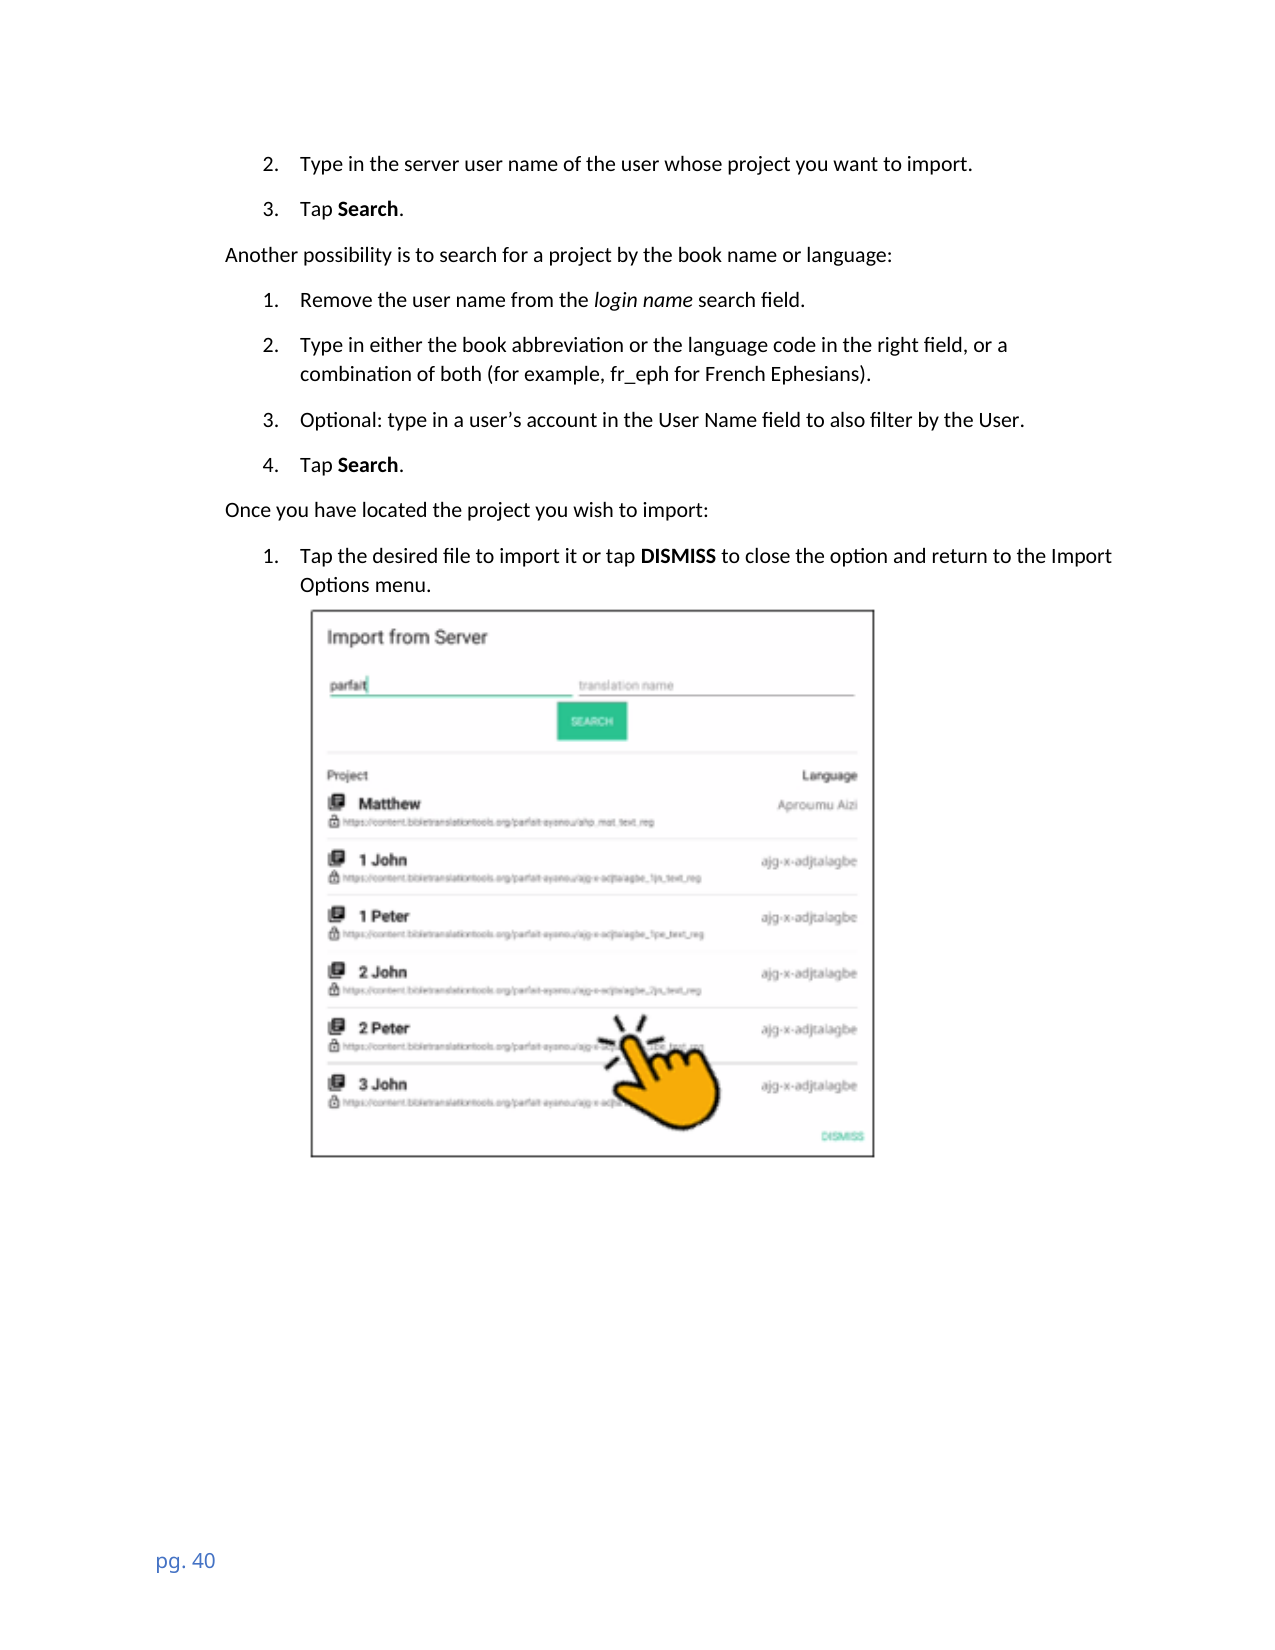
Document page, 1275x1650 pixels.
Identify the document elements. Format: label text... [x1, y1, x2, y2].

list Type in either the book abbreviation or the language code in the right field, or a combination of both (for example, fr_eph for French Ephesians). [262, 332, 1125, 387]
text Another possibility is to search for a project by the book name or language: [225, 241, 1125, 267]
list Tap Search. [262, 451, 1125, 478]
picture [300, 599, 886, 1169]
list Tap Search. [262, 195, 1125, 222]
list Remove the user name from the login name search field. [262, 286, 1125, 313]
text Once you have located the project you wish to import: [225, 497, 1125, 523]
list Type in the server user name of the user whose project you want to import. [262, 150, 1125, 177]
list Optional: type in a user’s account in the User Name field to also filter by the User. [262, 406, 1125, 432]
